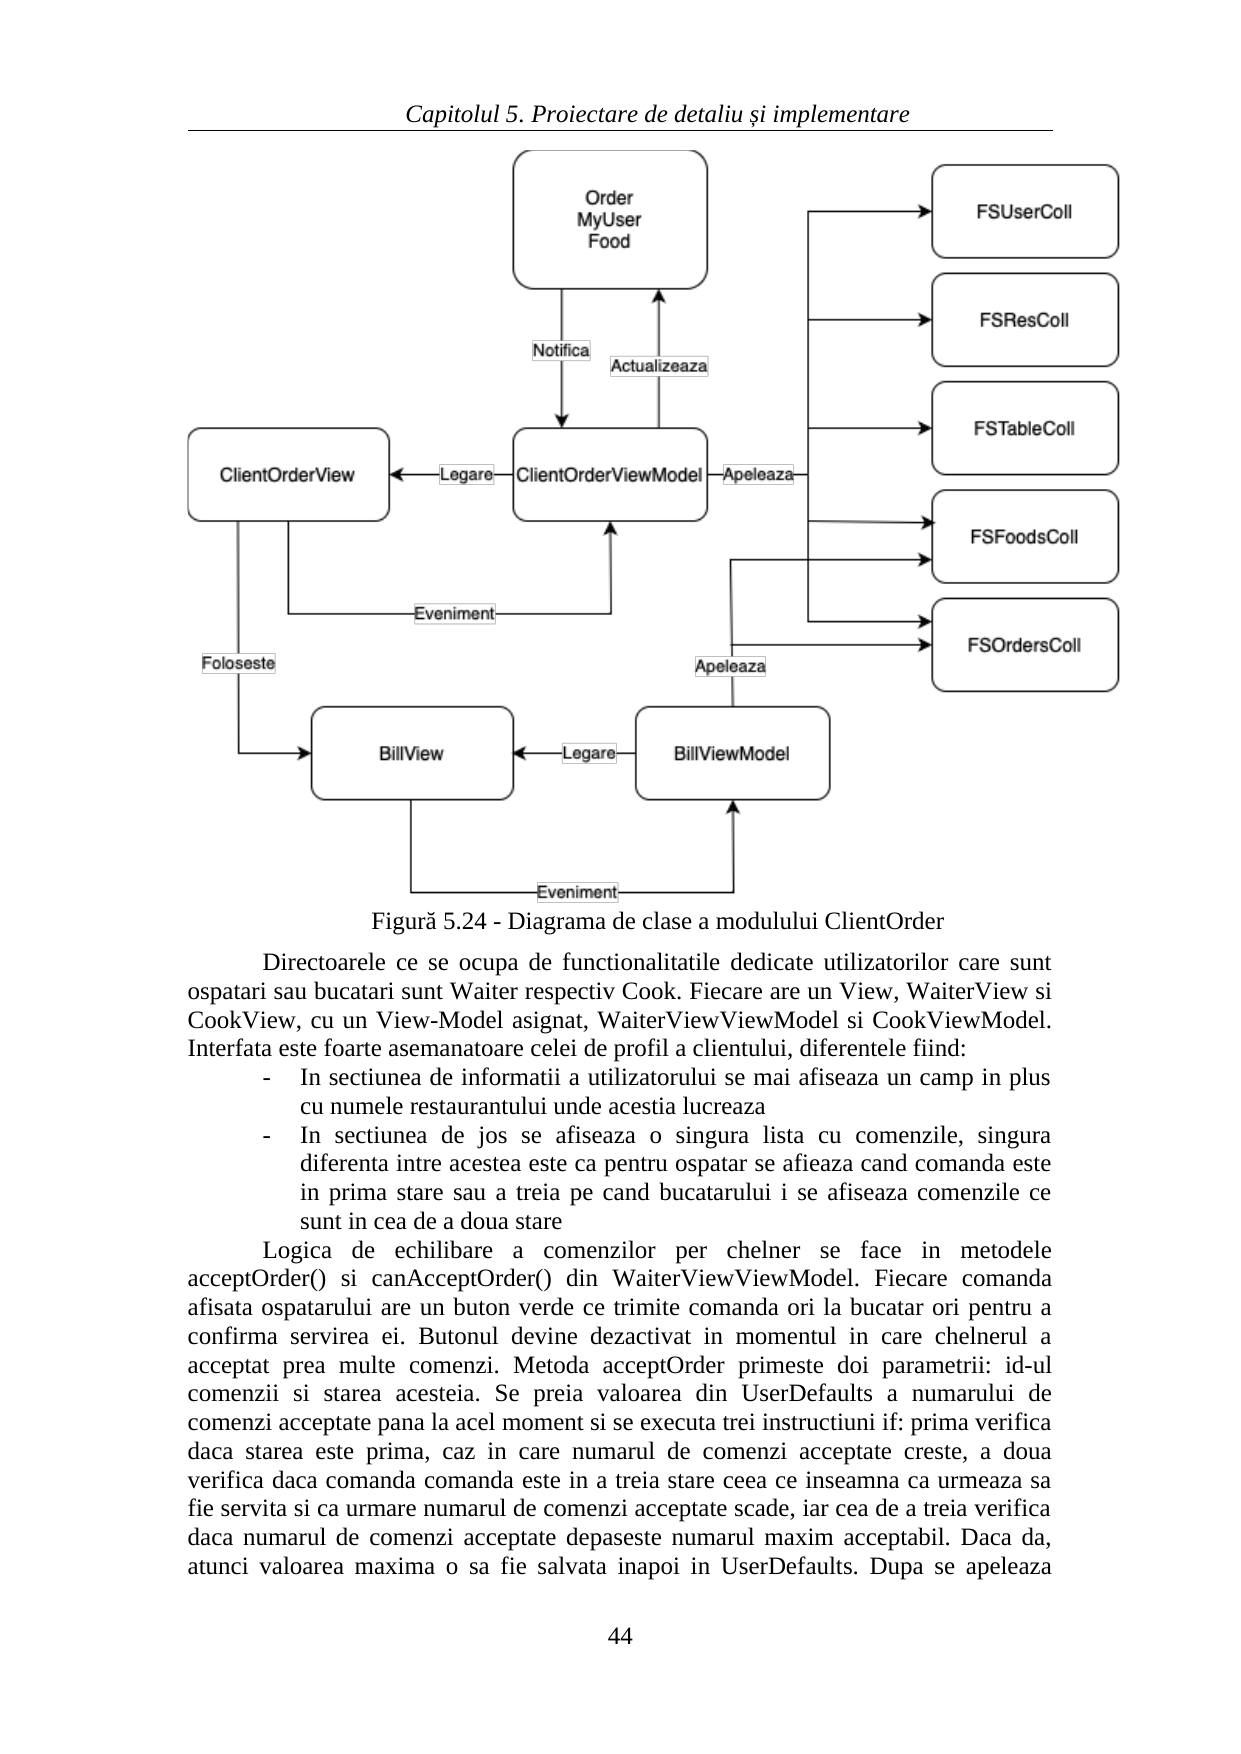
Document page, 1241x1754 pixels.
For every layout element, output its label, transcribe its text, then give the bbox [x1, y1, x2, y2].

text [187, 1235, 1053, 1580]
text Directoarele ce se ocupa de functionalitatile dedicate utilizatorilor care sunt ospatari sau bucatari sunt Waiter respectiv Cook. Fiecare are un View, WaiterView si CookView, cu un View-Model asignat, WaiterViewViewModel si CookViewModel. Interfata este foarte asemanatoare celei de profil a clientului, diferentele fiind: [187, 947, 1053, 1062]
list In sectiunea de jos se afiseaza o singura lista cu comenzile, singura diferenta intre acestea este ca pentru ospatar se afieaza cand comanda este in prima stare sau a treia pe cand bucatarului i se afiseaza comenzile ce sunt in cea de a doua stare [262, 1120, 1053, 1235]
picture [187, 150, 1121, 906]
list In sectiunea de informatii a utilizatorului se mai afiseaza un camp in plus cu numele restaurantului unde acestia lucreaza [262, 1062, 1053, 1120]
